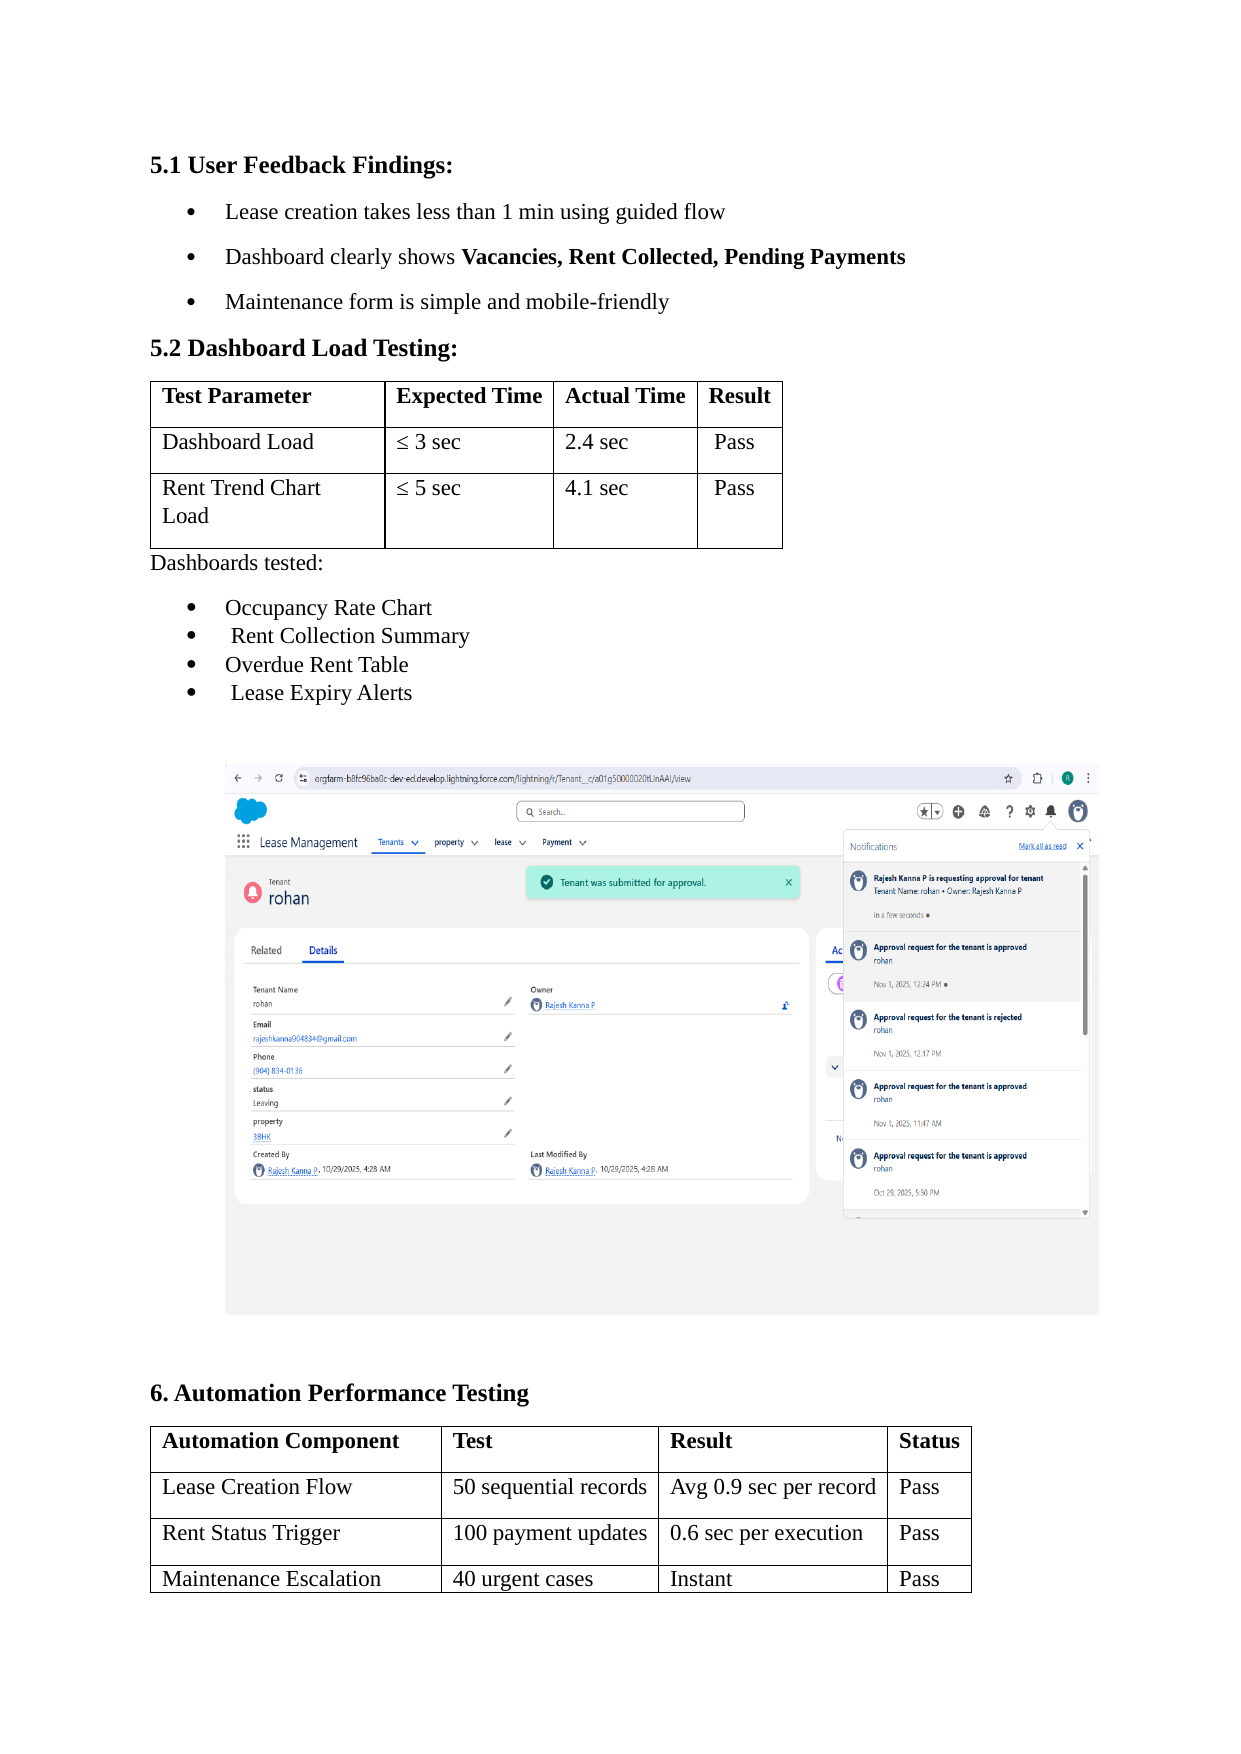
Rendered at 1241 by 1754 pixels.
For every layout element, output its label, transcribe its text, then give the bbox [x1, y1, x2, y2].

table_cell Pass [698, 474, 782, 548]
list Lease creation takes less than 1 min using guided flow [187, 198, 1090, 224]
table_header Actual Time [554, 382, 697, 427]
table_cell ≤ 3 sec [386, 428, 553, 473]
table_cell Pass [888, 1519, 971, 1564]
text 6. Automation Performance Testing [150, 1378, 1090, 1407]
table_header Status [888, 1427, 971, 1472]
list Maintenance form is simple and mobile-friendly [187, 288, 1090, 314]
table_header Result [659, 1427, 887, 1472]
table_cell Instant [659, 1566, 887, 1592]
list Occupancy Rate Chart [187, 594, 1090, 620]
picture [225, 764, 1100, 1315]
list Rent Collection Summary [187, 622, 1090, 648]
list Overdue Rent Table [187, 651, 1090, 677]
table_header Result [698, 382, 782, 427]
table_cell Avg 0.9 sec per record [659, 1473, 887, 1518]
text Dashboards tested: [150, 549, 1090, 575]
table_cell 40 urgent cases [442, 1566, 658, 1592]
table_cell Dashboard Load [151, 428, 384, 473]
table_cell Lease Creation Flow [151, 1473, 441, 1518]
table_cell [151, 1566, 441, 1592]
table_header Expected Time [386, 382, 553, 427]
table_cell 0.6 sec per execution [659, 1519, 887, 1564]
table_cell ≤ 5 sec [386, 474, 553, 548]
table_cell Pass [888, 1566, 971, 1592]
table_cell 2.4 sec [554, 428, 697, 473]
table_cell 4.1 sec [554, 474, 697, 548]
list Dashboard clearly shows Vacancies, Rent Collected, Pending Payments [187, 243, 1090, 269]
table_header Automation Component [151, 1427, 441, 1472]
table_cell 100 payment updates [442, 1519, 658, 1564]
table_cell Pass [698, 428, 782, 473]
text 5.2 Dashboard Load Testing: [150, 333, 1090, 362]
table_cell Rent Status Trigger [151, 1519, 441, 1564]
list Lease Expiry Alerts [187, 679, 1090, 705]
table_header Test [442, 1427, 658, 1472]
table_cell 50 sequential records [442, 1473, 658, 1518]
table_cell Pass [888, 1473, 971, 1518]
table_cell Rent Trend Chart Load [151, 474, 384, 548]
text 5.1 User Feedback Findings: [150, 150, 1090, 179]
table_header Test Parameter [151, 382, 384, 427]
